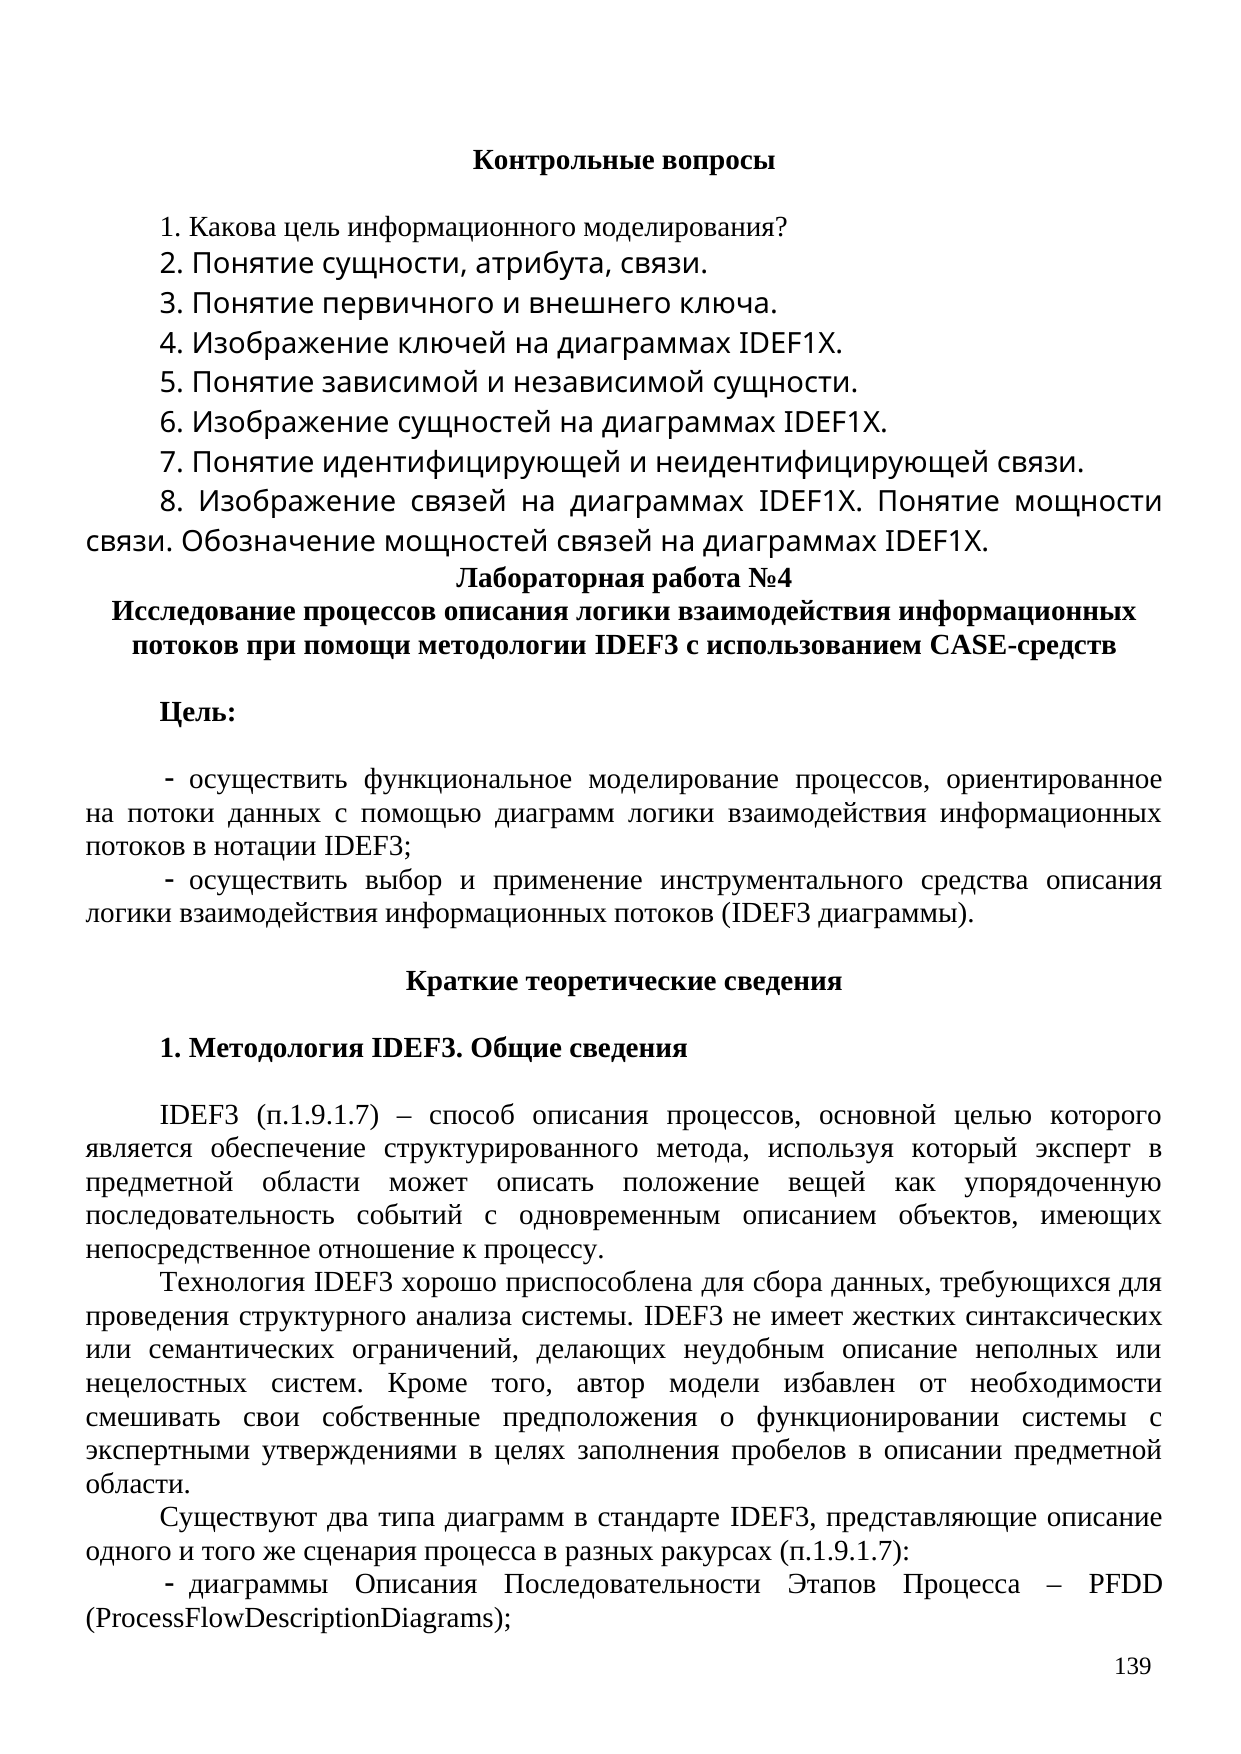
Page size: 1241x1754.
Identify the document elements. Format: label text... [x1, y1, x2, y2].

text Цель: [85, 694, 1163, 728]
text Краткие теоретические сведения [85, 963, 1163, 996]
text 5. Понятие зависимой и независимой сущности. [85, 362, 1163, 401]
text 3. Понятие первичного и внешнего ключа. [85, 282, 1163, 322]
text 8. Изображение связей на диаграммах IDEF1X. Понятие мощности связи. Обозначение мощностей связей на диаграммах IDEF1X. [85, 481, 1163, 560]
text 2. Понятие сущности, атрибута, связи. [85, 242, 1163, 282]
text осуществить функциональное моделирование процессов, ориентированное на потоки данных с помощью диаграмм логики взаимодействия информационных потоков в нотации IDEF3; [85, 761, 1163, 862]
text Контрольные вопросы [85, 142, 1163, 175]
text Лабораторная работа №4 Исследование процессов описания логики взаимодействия информационных потоков при помощи методологии IDEF3 с использованием CASE-средств [85, 560, 1163, 661]
text 1. Какова цель информационного моделирования? [85, 209, 1163, 242]
text 7. Понятие идентифицирующей и неидентифицирующей связи. [85, 441, 1163, 481]
text диаграммы Описания Последовательности Этапов Процесса – PFDD (ProcessFlowDescriptionDiagrams); [85, 1566, 1163, 1634]
text 1. Методология IDEF3. Общие сведения [85, 1030, 1163, 1063]
text осуществить выбор и применение инструментального средства описания логики взаимодействия информационных потоков (IDEF3 диаграммы). [85, 862, 1163, 929]
text Существуют два типа диаграмм в стандарте IDEF3, представляющие описание одного и того же сценария процесса в разных ракурсах (п.1.9.1.7): [85, 1499, 1163, 1566]
text Технология IDEF3 хорошо приспособлена для сбора данных, требующихся для проведения структурного анализа системы. IDEF3 не имеет жестких синтаксических или семантических ограничений, делающих неудобным описание неполных или нецелостных систем. Кроме того, автор модели избавлен от необходимости смешивать свои собственные предположения о функционировании системы с экспертными утверждениями в целях заполнения пробелов в описании предметной области. [85, 1264, 1163, 1499]
text IDEF3 (п.1.9.1.7) – способ описания процессов, основной целью которого является обеспечение структурированного метода, используя который эксперт в предметной области может описать положение вещей как упорядоченную последовательность событий с одновременным описанием объектов, имеющих непосредственное отношение к процессу. [85, 1097, 1163, 1264]
text 4. Изображение ключей на диаграммах IDEF1X. [85, 322, 1163, 362]
text 6. Изображение сущностей на диаграммах IDEF1X. [85, 401, 1163, 441]
